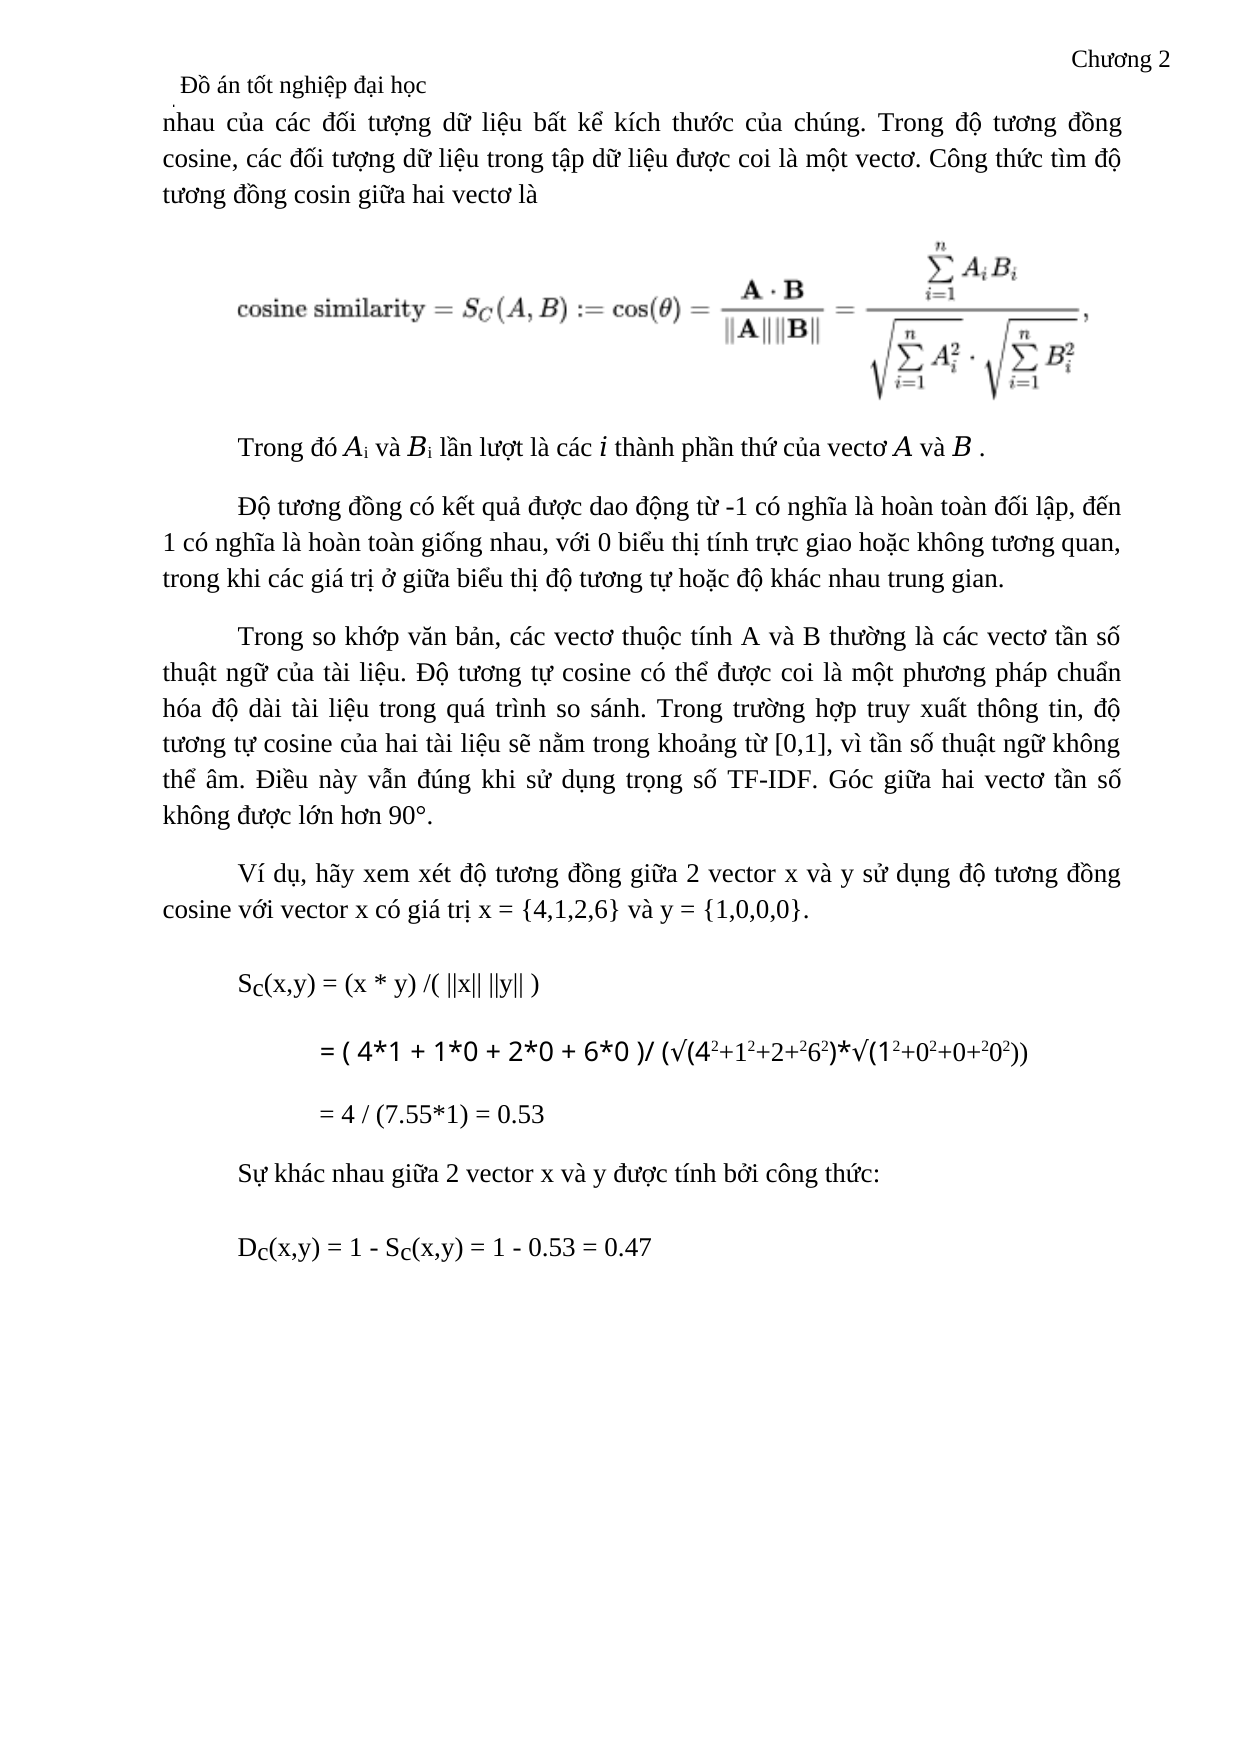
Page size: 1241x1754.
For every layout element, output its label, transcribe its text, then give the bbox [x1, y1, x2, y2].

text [162, 106, 1123, 209]
text Dc(x,y) = 1 - Sc(x,y) = 1 - 0.53 = 0.47 [162, 1215, 1123, 1266]
text Sc(x,y) = (x * y) /( ||x|| ||y|| ) [162, 952, 1123, 1002]
text Trong so khớp văn bản, các vectơ thuộc tính A và B thường là các vectơ tần số thuật ngữ của tài liệu. Độ tương tự cosine có thể được coi là một phương pháp chuẩn hóa độ dài tài liệu trong quá trình so sánh. Trong trường hợp truy xuất thông tin, độ tương tự cosine của hai tài liệu sẽ nằm trong khoảng từ [0,1], vì tần số thuật ngữ không thể âm. Điều này vẫn đúng khi sử dụng trọng số TF-IDF. Góc giữa hai vectơ tần số không được lớn hơn 90°. [162, 620, 1123, 830]
text Ví dụ, hãy xem xét độ tương đồng giữa 2 vector x và y sử dụng độ tương đồng cosine với vector x có giá trị x = {4,1,2,6} và y = {1,0,0,0}. [162, 858, 1123, 924]
picture [237, 236, 1090, 402]
text Trong đó 𝐴i và 𝐵i lần lượt là các 𝑖 thành phần thứ của vectơ 𝐴 và 𝐵 . [162, 429, 1123, 462]
text = 4 / (7.55*1) = 0.53 [237, 1098, 1123, 1129]
text 2+12+2+2622+02+0+202)) [237, 1033, 1123, 1069]
text Độ tương đồng có kết quả được dao động từ -1 có nghĩa là hoàn toàn đối lập, đến 1 có nghĩa là hoàn toàn giống nhau, với 0 biểu thị tính trực giao hoặc không tương quan, trong khi các giá trị ở giữa biểu thị độ tương tự hoặc độ khác nhau trung gian. [162, 490, 1123, 593]
text Sự khác nhau giữa 2 vector x và y được tính bởi công thức: [237, 1157, 1123, 1188]
